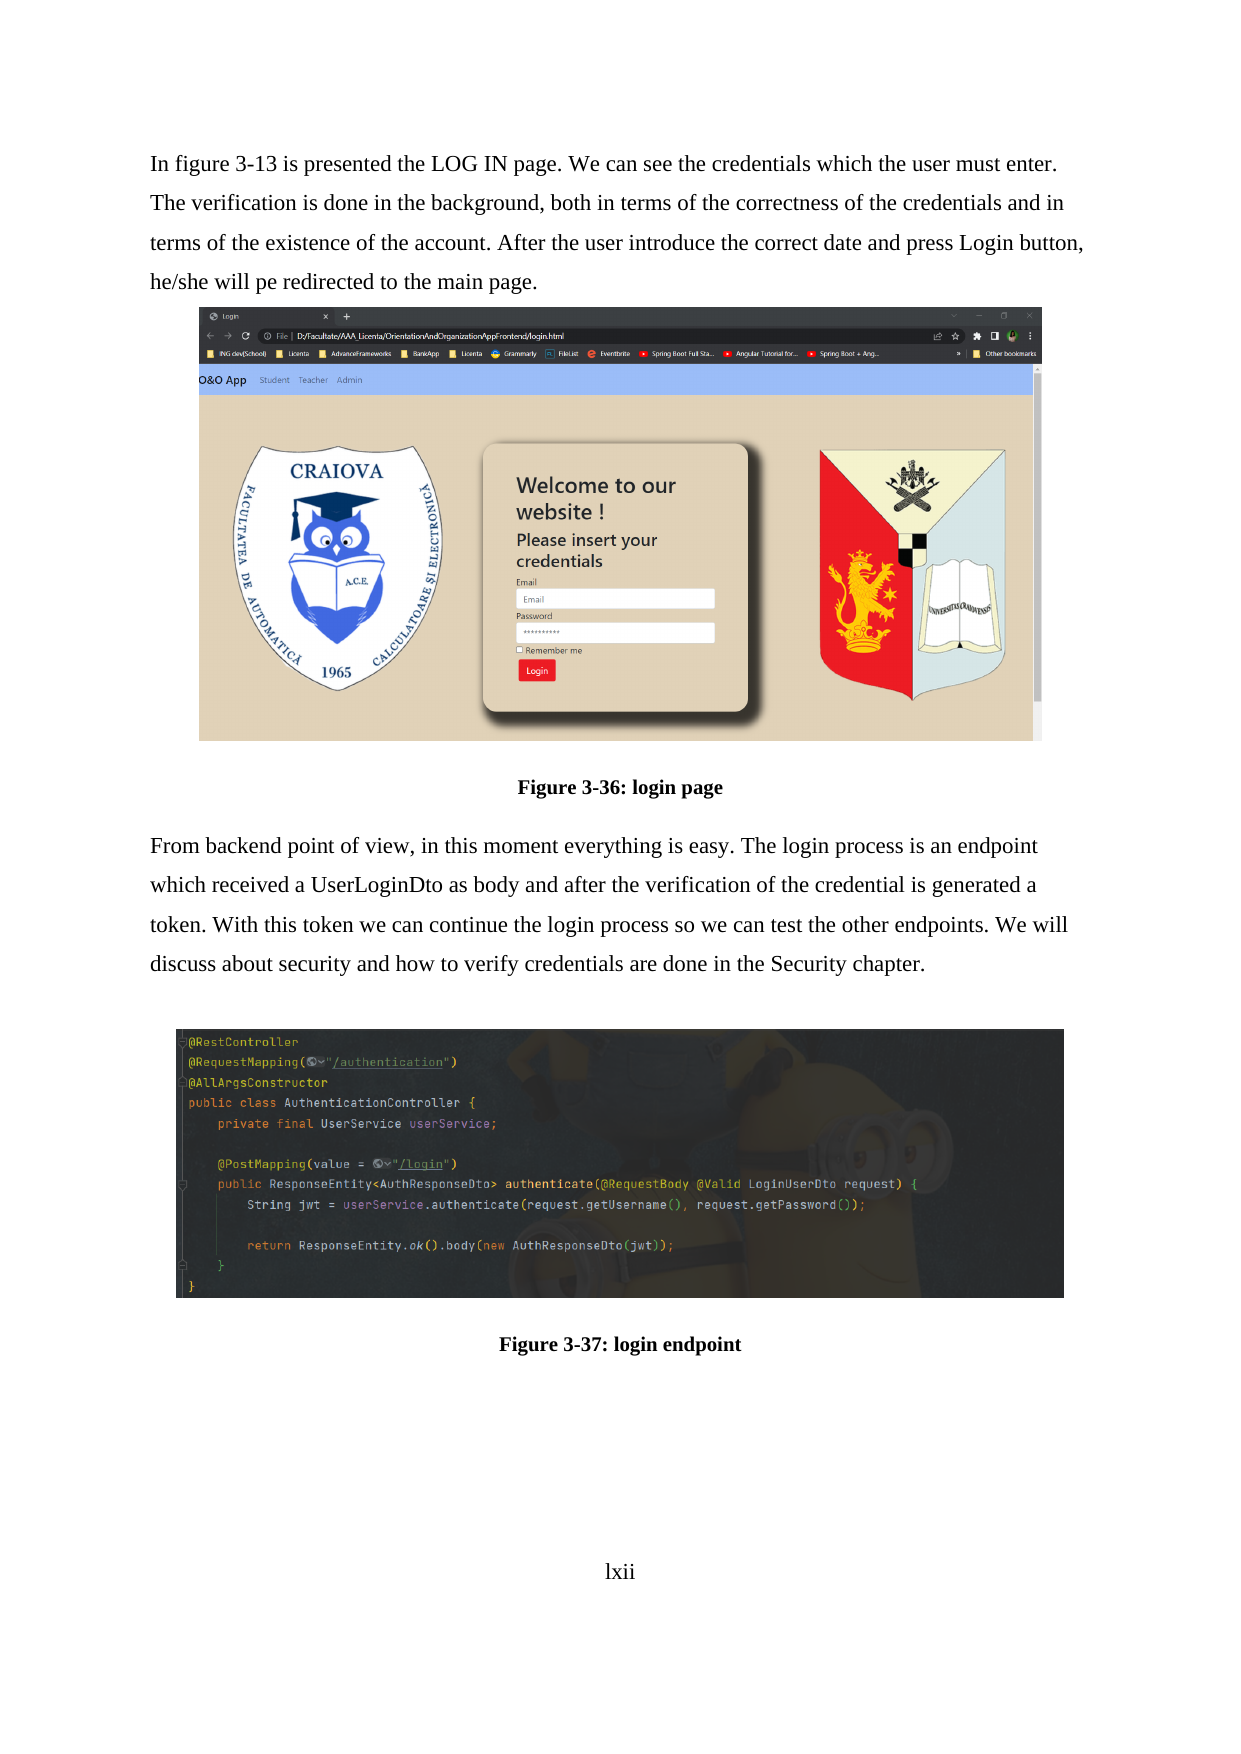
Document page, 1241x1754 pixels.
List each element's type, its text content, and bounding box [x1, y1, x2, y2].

text In figure 3-13 is presented the LOG IN page. We can see the credentials which the user must enter. The verification is done in the background, both in terms of the correctness of the credentials and in terms of the existence of the account. After the user introduce the correct date and press Login button, he/she will pe redirected to the main page. [150, 150, 1090, 295]
picture [176, 1029, 1064, 1298]
picture [199, 307, 1042, 741]
text From backend point of view, in this moment everything is easy. The login process is an endpoint which received a UserLoginDto as body and after the verification of the credential is generated a token. With this token we can continue the login process so we can test the other endpoints. We will discuss about security and how to verify credentials are done in the Security chapter. [150, 832, 1090, 977]
